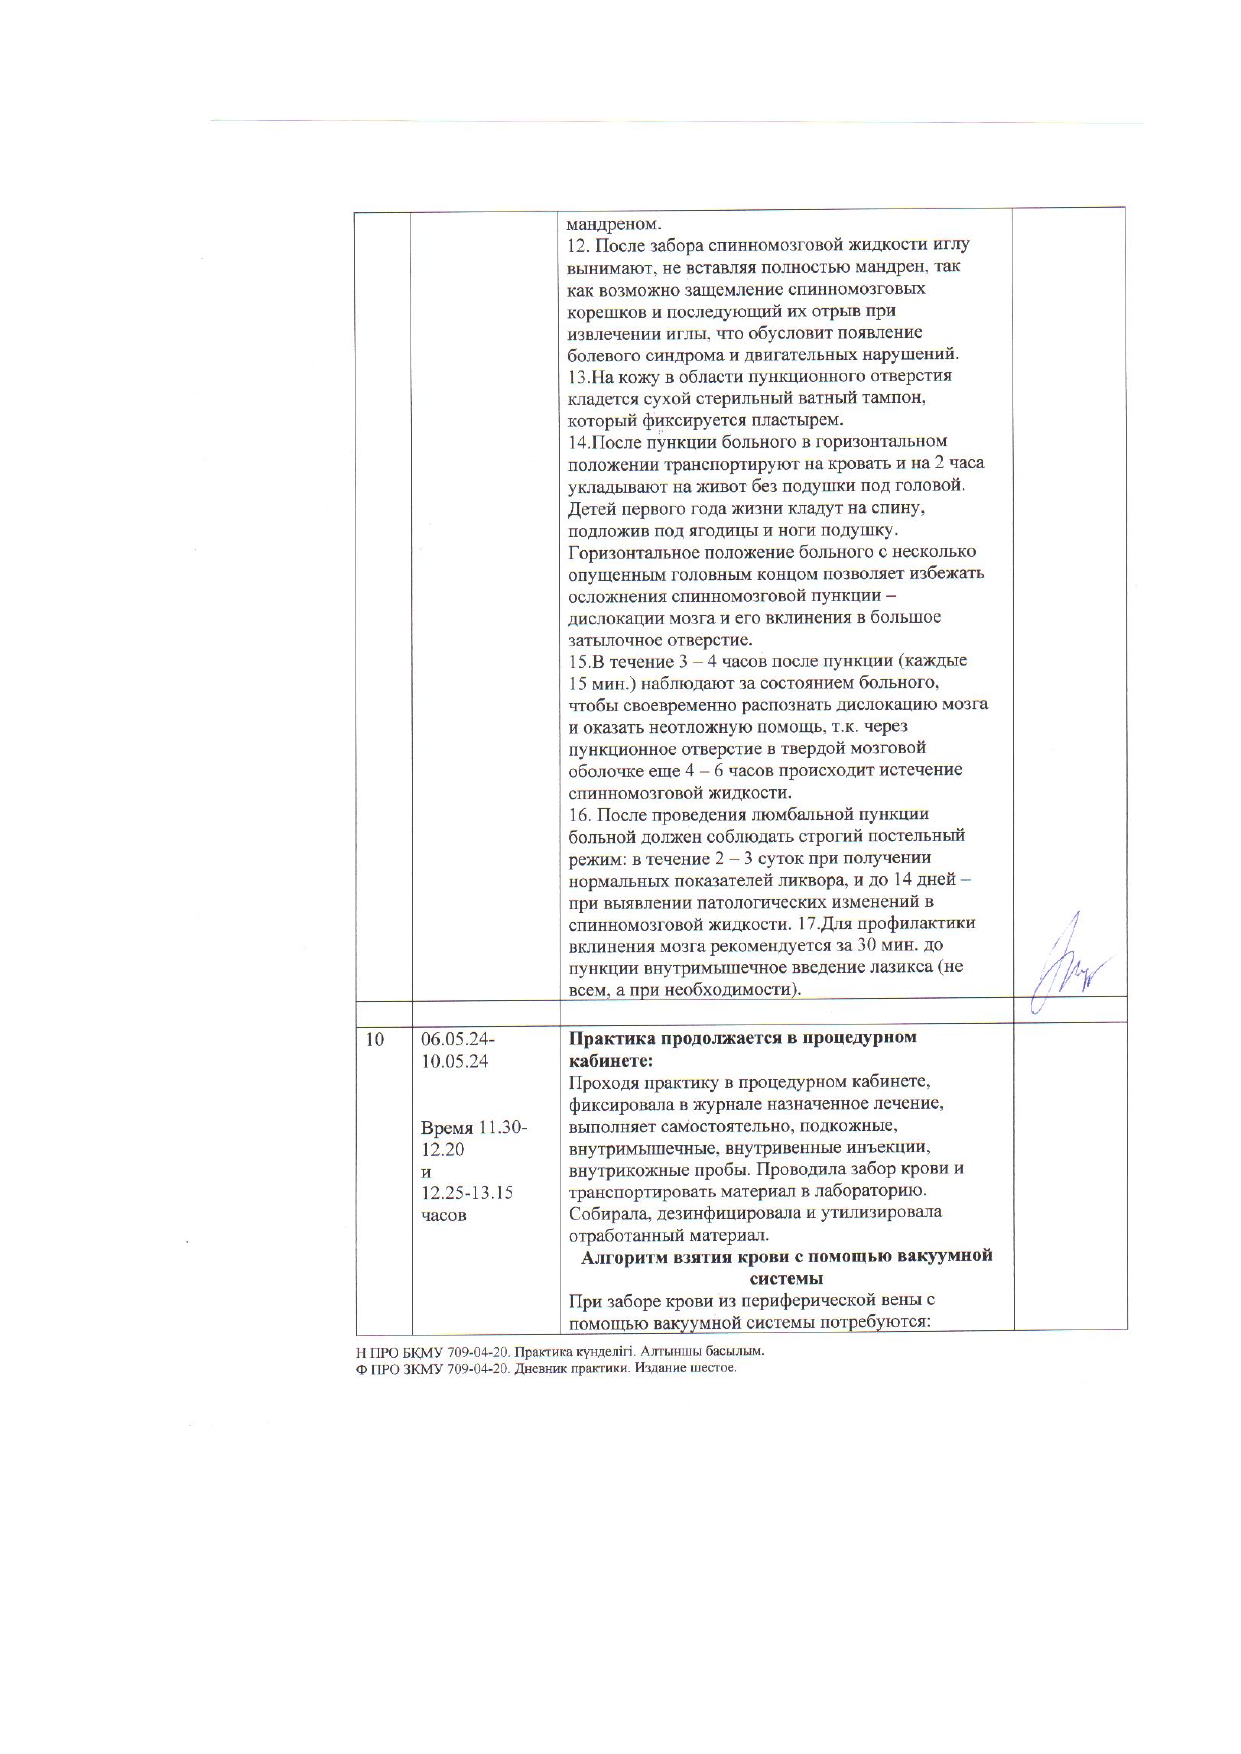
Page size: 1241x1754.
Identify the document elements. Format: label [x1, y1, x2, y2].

picture [177, 118, 1152, 1459]
